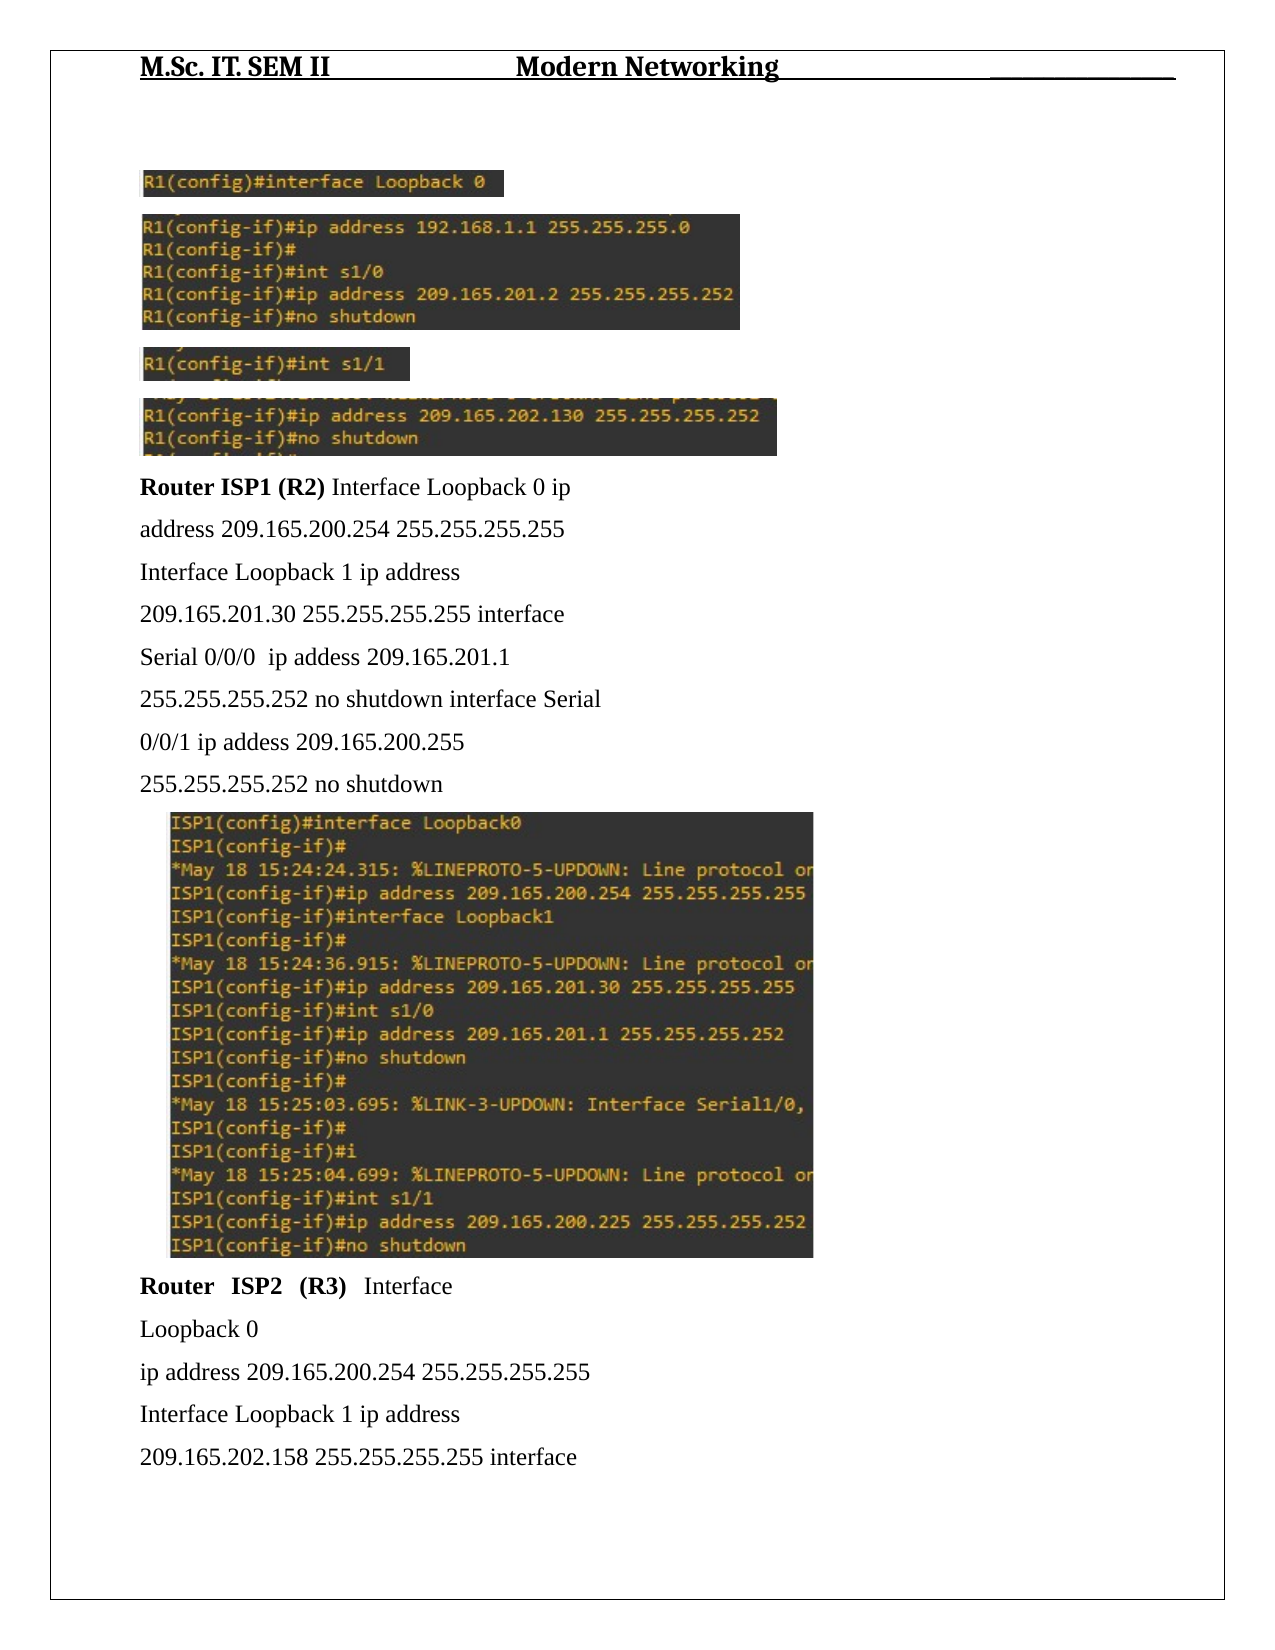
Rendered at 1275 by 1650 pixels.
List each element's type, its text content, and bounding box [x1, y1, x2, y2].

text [139, 1357, 622, 1470]
picture [141, 214, 740, 330]
text Router ISP2 (R3) Interface Loopback 0 [139, 1271, 452, 1342]
picture [139, 398, 777, 456]
picture [139, 347, 410, 381]
picture [166, 812, 814, 1258]
text Router ISP1 (R2) Interface Loopback 0 ip address 209.165.200.254 255.255.255.255 Interface Loopback 1 ip address 209.165.201.30 255.255.255.255 interface Serial 0/0/0 ip addess 209.165.201.1 255.255.255.252 no shutdown interface Serial 0/0/1 ip addess 209.165.200.255 255.255.255.252 no shutdown [139, 472, 622, 798]
picture [139, 170, 504, 197]
